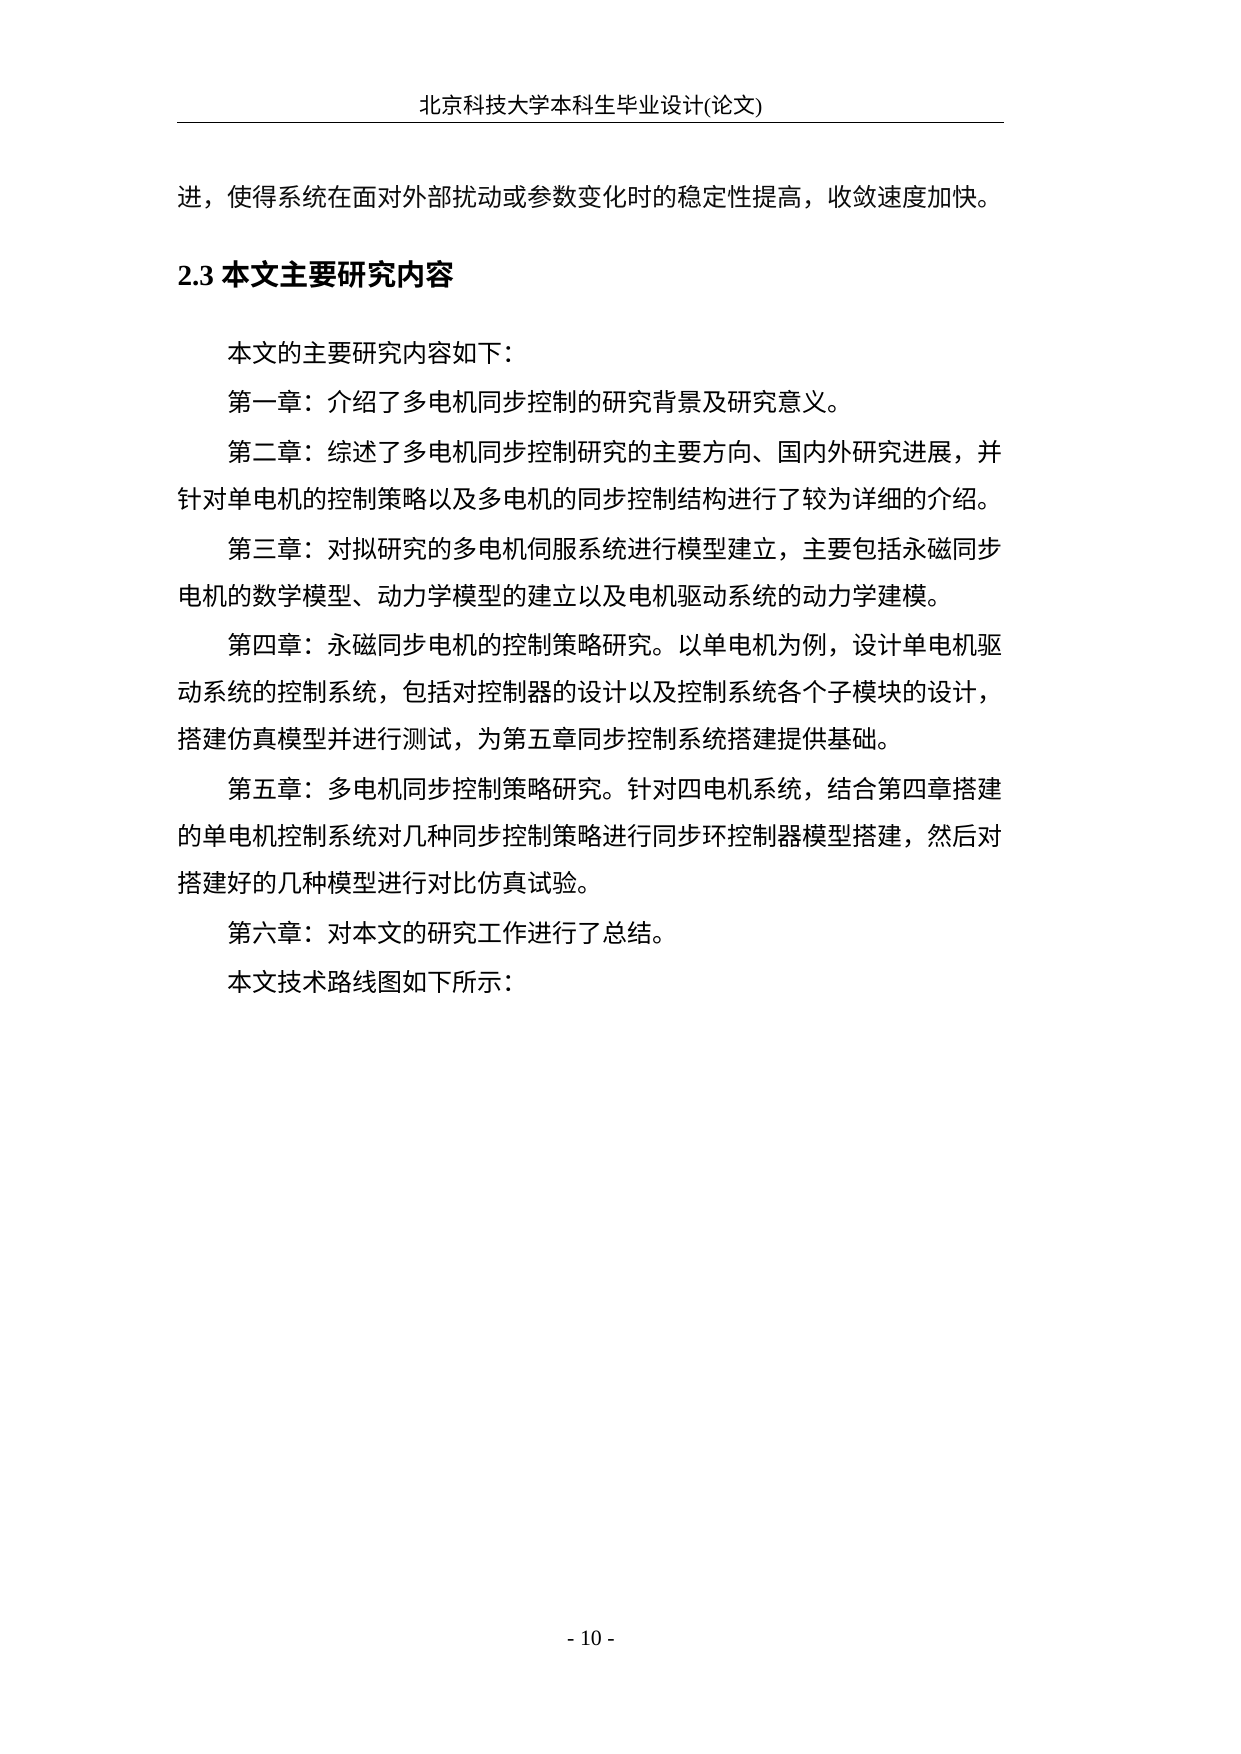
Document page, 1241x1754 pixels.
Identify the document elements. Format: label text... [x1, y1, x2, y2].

text 第二章：综述了多电机同步控制研究的主要方向、国内外研究进展，并针对单电机的控制策略以及多电机的同步控制结构进行了较为详细的介绍。 [177, 432, 1004, 516]
text 第三章：对拟研究的多电机伺服系统进行模型建立，主要包括永磁同步电机的数学模型、动力学模型的建立以及电机驱动系统的动力学建模。 [177, 529, 1004, 612]
text 第一章：介绍了多电机同步控制的研究背景及研究意义。 [177, 383, 1004, 419]
text 本文技术路线图如下所示： [177, 963, 1004, 999]
text 本文主要研究内容 [177, 251, 1004, 294]
text 本文的主要研究内容如下： [177, 333, 1004, 369]
text 第四章：永磁同步电机的控制策略研究。以单电机为例，设计单电机驱动系统的控制系统，包括对控制器的设计以及控制系统各个子模块的设计，搭建仿真模型并进行测试，为第五章同步控制系统搭建提供基础。 [177, 626, 1004, 756]
text 第六章：对本文的研究工作进行了总结。 [177, 913, 1004, 949]
text 第五章：多电机同步控制策略研究。针对四电机系统，结合第四章搭建的单电机控制系统对几种同步控制策略进行同步环控制器模型搭建，然后对搭建好的几种模型进行对比仿真试验。 [177, 769, 1004, 900]
